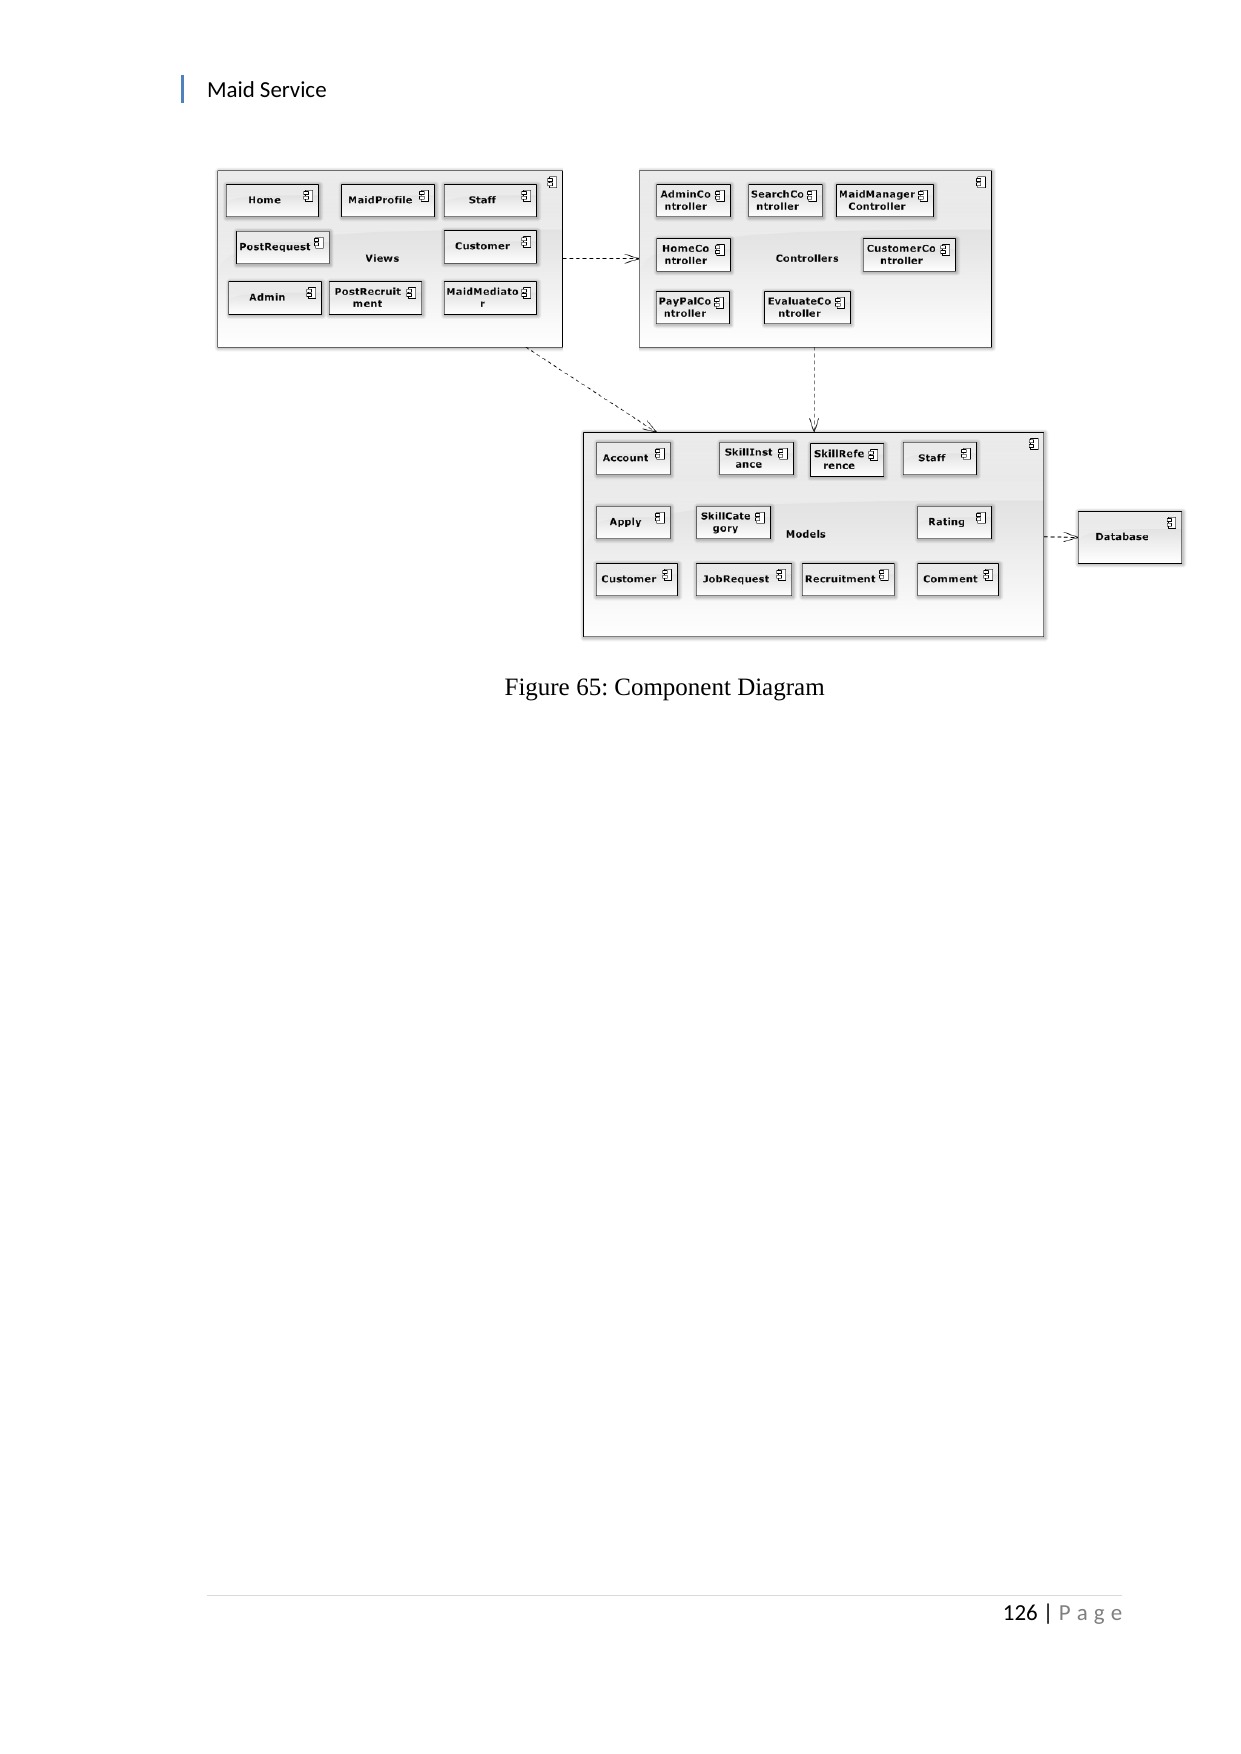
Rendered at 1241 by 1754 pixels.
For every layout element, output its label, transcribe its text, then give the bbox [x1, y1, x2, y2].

subtitle Figure 66: Component Diagram [207, 672, 1122, 701]
picture [206, 160, 1193, 648]
